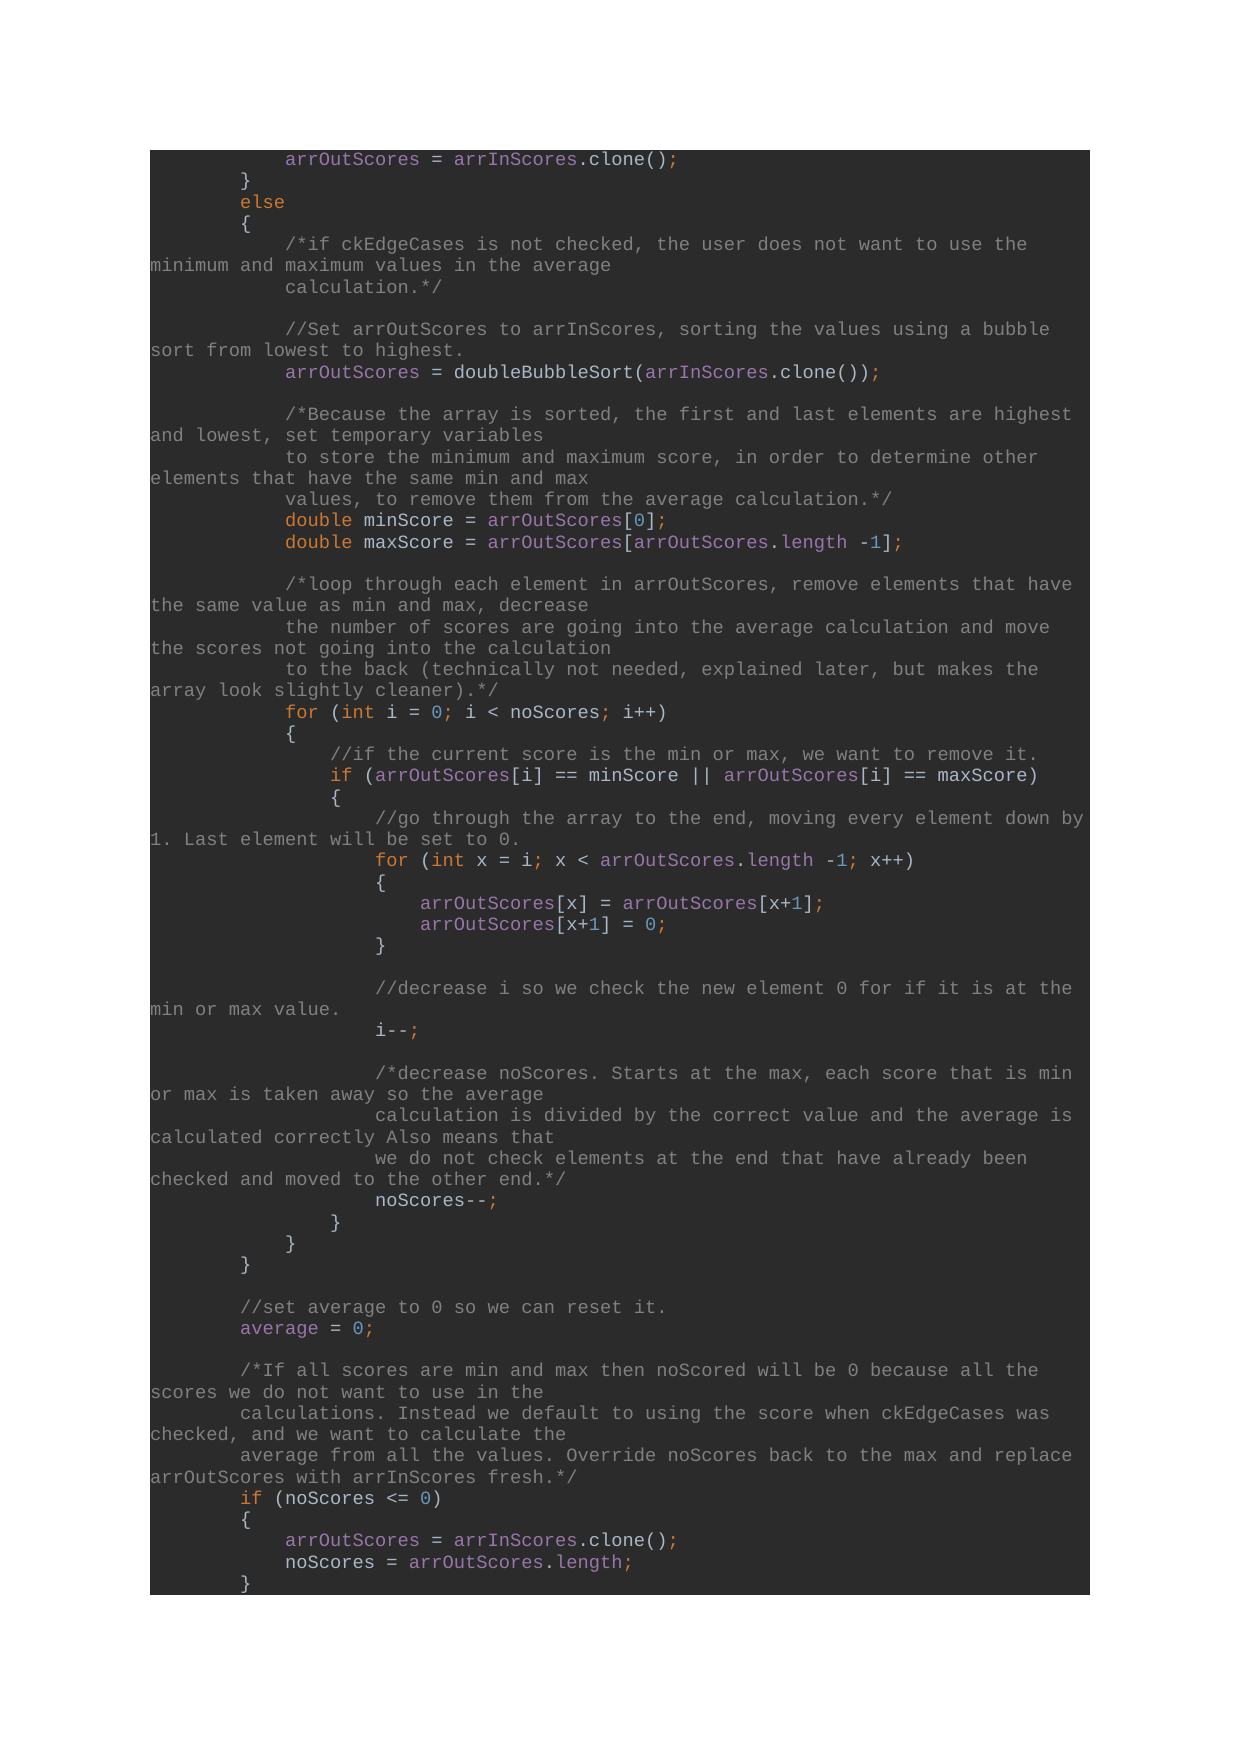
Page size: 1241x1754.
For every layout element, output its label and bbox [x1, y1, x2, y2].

text [150, 150, 1090, 1595]
